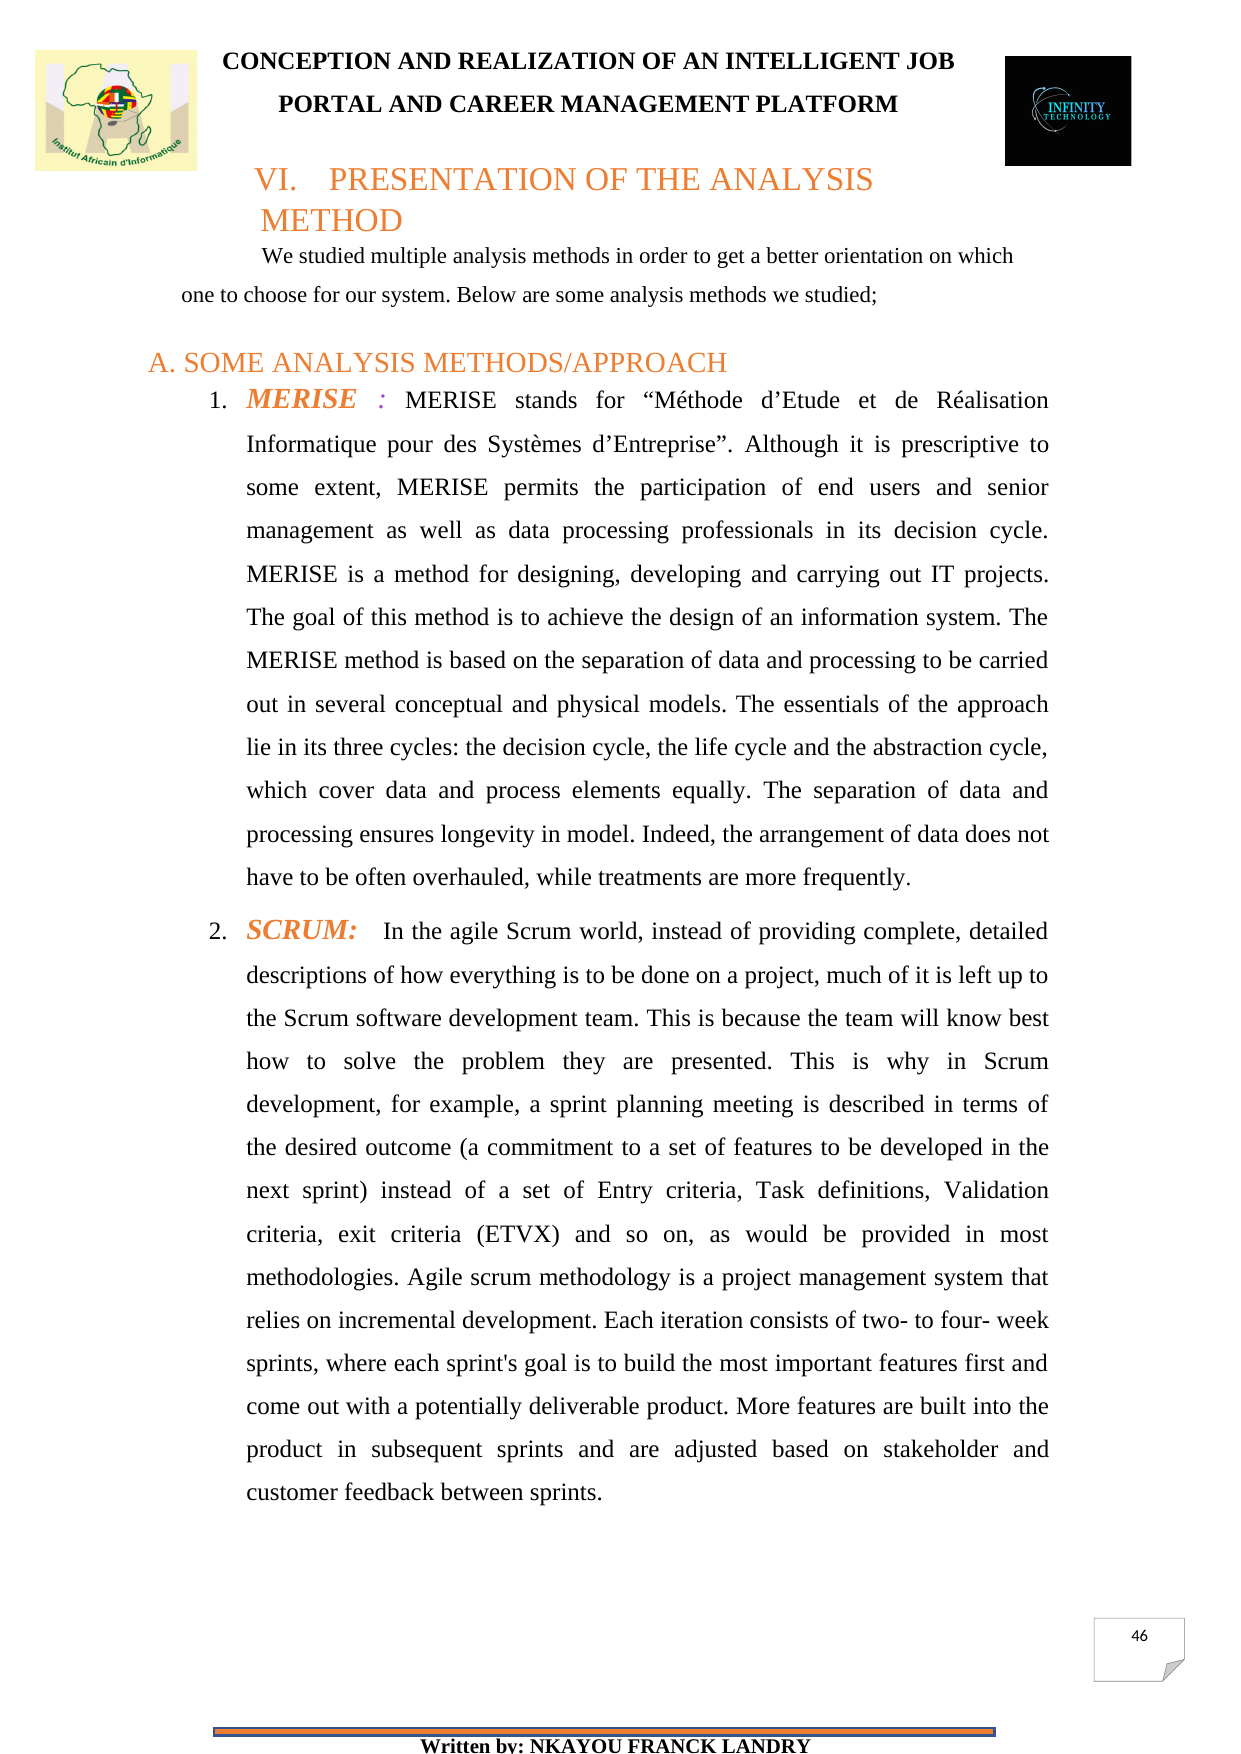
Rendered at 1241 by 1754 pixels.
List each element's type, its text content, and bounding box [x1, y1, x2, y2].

subtitle PRESENTATION OF THE ANALYSIS METHOD [185, 159, 1093, 239]
list MERISE : MERISE stands for “Méthode d’Etude et de Réalisation Informatique pour des Systèmes d’Entreprise”. Although it is prescriptive to some extent, MERISE permits the participation of end users and senior management as well as data processing professionals in its decision cycle. MERISE is a method for designing, developing and carrying out IT projects. The goal of this method is to achieve the design of an information system. The MERISE method is based on the separation of data and processing to be carried out in several conceptual and physical models. The essentials of the approach lie in its three cycles: the decision cycle, the life cycle and the abstraction cycle, which cover data and process elements equally. The separation of data and processing ensures longevity in model. Indeed, the arrangement of data does not have to be often overhauled, while treatments are more frequently. [208, 381, 1050, 891]
picture [1005, 56, 1132, 166]
list SCRUM: In the agile Scrum world, instead of providing complete, detailed descriptions of how everything is to be done on a project, much of it is left up to the Scrum software development team. This is because the team will know best how to solve the problem they are presented. This is why in Scrum development, for example, a sprint planning meeting is described in terms of the desired outcome (a commitment to a set of features to be developed in the next sprint) instead of a set of Entry criteria, Task definitions, Validation criteria, exit criteria (ETVX) and so on, as would be provided in most methodologies. Agile scrum methodology is a project management system that relies on incremental development. Each iteration consists of two- to four- week sprints, where each sprint's goal is to build the most important features first and come out with a potentially deliverable product. More features are built into the product in subsequent sprints and are adjusted based on stakeholder and customer feedback between sprints. [208, 912, 1050, 1506]
subtitle A. SOME ANALYSIS METHODS/APPROACH [148, 345, 1093, 378]
picture [35, 50, 198, 171]
text We studied multiple analysis methods in order to get a better orientation on which one to choose for our system. Below are some analysis methods we studied; [181, 242, 1050, 308]
